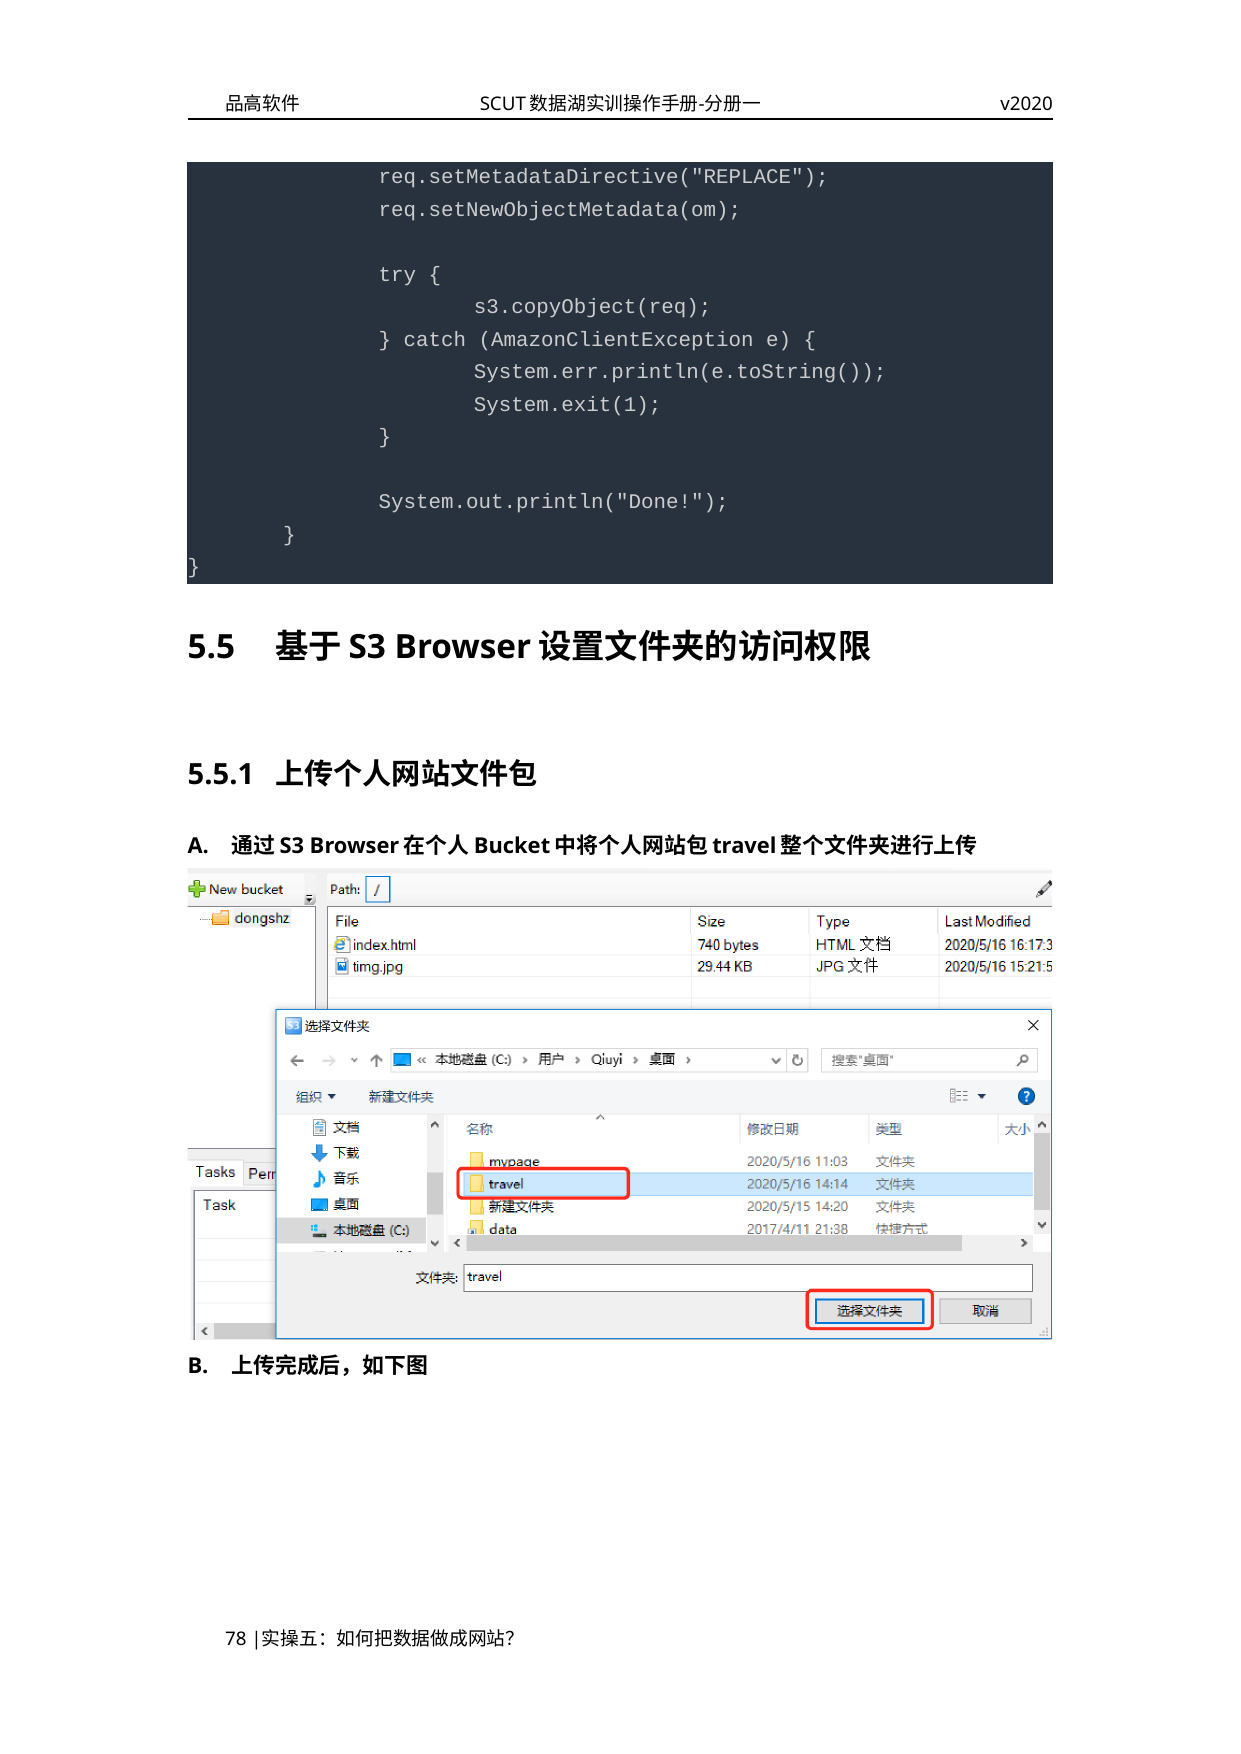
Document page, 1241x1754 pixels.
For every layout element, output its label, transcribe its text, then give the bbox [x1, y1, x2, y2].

subtitle 上传个人网站文件包 [187, 739, 1053, 804]
text s3.copyObject(req); [187, 292, 1053, 324]
text req.setNewObjectMetadata(om); [187, 194, 1053, 227]
text } [187, 519, 1053, 552]
picture [187, 868, 1053, 1340]
text } [187, 552, 1053, 584]
subtitle 基于S3 Browser设置文件夹的访问权限 [187, 612, 1053, 677]
list 通过S3 Browser在个人Bucket中将个人网站包travel整个文件夹进行上传 [187, 828, 1053, 861]
text } catch (AmazonClientException e) { [187, 324, 1053, 357]
text try { [187, 259, 1053, 292]
text System.out.println("Done!"); [187, 487, 1053, 519]
text System.err.println(e.toString()); [187, 357, 1053, 389]
text } [187, 422, 1053, 454]
list 上传完成后，如下图 [187, 1348, 1053, 1381]
text System.exit(1); [187, 389, 1053, 422]
text req.setMetadataDirective("REPLACE"); [187, 162, 1053, 194]
